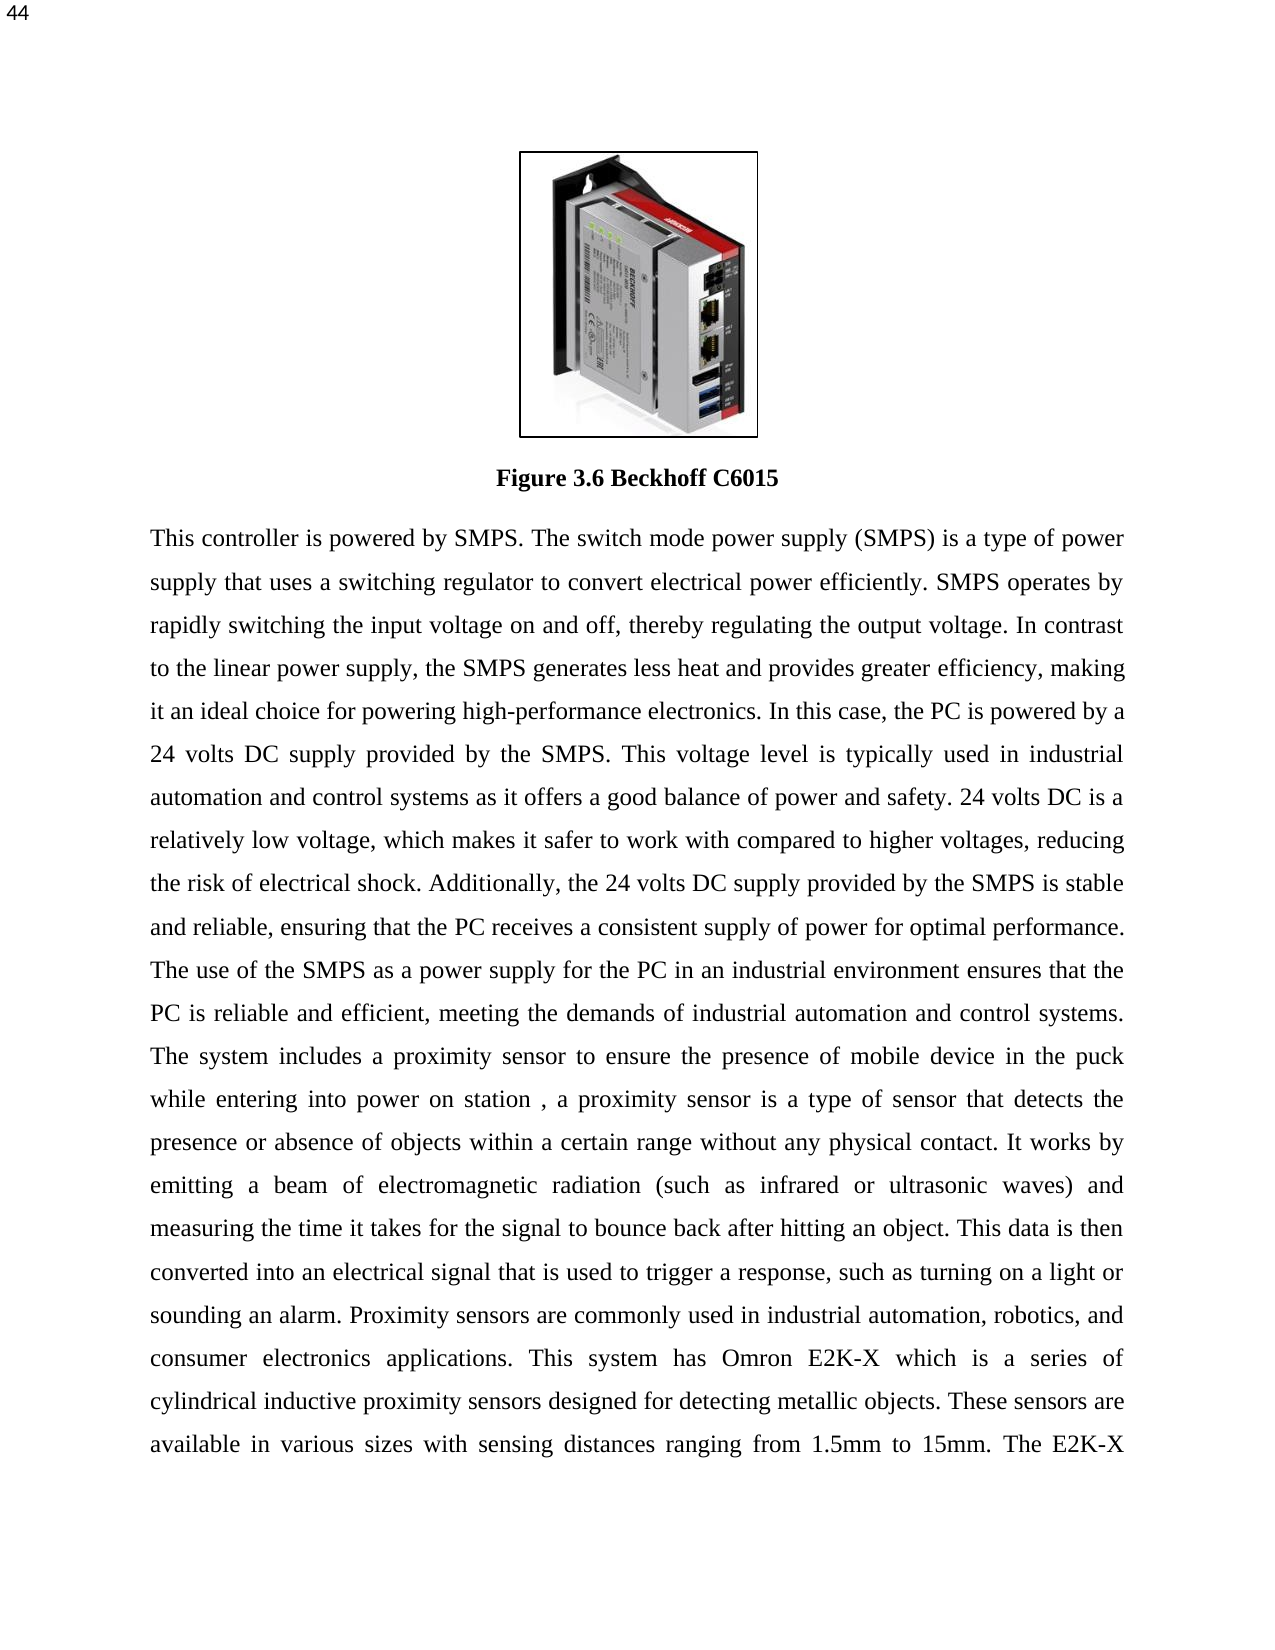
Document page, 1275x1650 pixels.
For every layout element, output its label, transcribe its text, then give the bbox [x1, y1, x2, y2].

picture [552, 153, 752, 436]
text This controller is powered by SMPS. The switch mode power supply (SMPS) is a type of power supply that uses a switching regulator to convert electrical power efficiently. SMPS operates by rapidly switching the input voltage on and off, thereby regulating the output voltage. In contrast to the linear power supply, the SMPS generates less heat and provides greater efficiency, making it an ideal choice for powering high-performance electronics. In this case, the PC is powered by a 24 volts DC supply provided by the SMPS. This voltage level is typically used in industrial automation and control systems as it offers a good balance of power and safety. 24 volts DC is a relatively low voltage, which makes it safer to work with compared to higher voltages, reducing the risk of electrical shock. Additionally, the 24 volts DC supply provided by the SMPS is stable and reliable, ensuring that the PC receives a consistent supply of power for optimal performance. The use of the SMPS as a power supply for the PC in an industrial environment ensures that the PC is reliable and efficient, meeting the demands of industrial automation and control systems. The system includes a proximity sensor to ensure the presence of mobile device in the puck while entering into power on station , a proximity sensor is a type of sensor that detects the presence or absence of objects within a certain range without any physical contact. It works by emitting a beam of electromagnetic radiation (such as infrared or ultrasonic waves) and measuring the time it takes for the signal to bounce back after hitting an object. This data is then converted into an electrical signal that is used to trigger a response, such as turning on a light or sounding an alarm. Proximity sensors are commonly used in industrial automation, robotics, and consumer electronics applications. This system has Omron E2K-X which is a series of cylindrical inductive proximity sensors designed for detecting metallic objects. These sensors are available in various sizes with sensing distances ranging from 1.5mm to 15mm. The E2K-X [150, 523, 1125, 1458]
subtitle Figure 3.6 Beckhoff C6015 [128, 463, 1147, 492]
